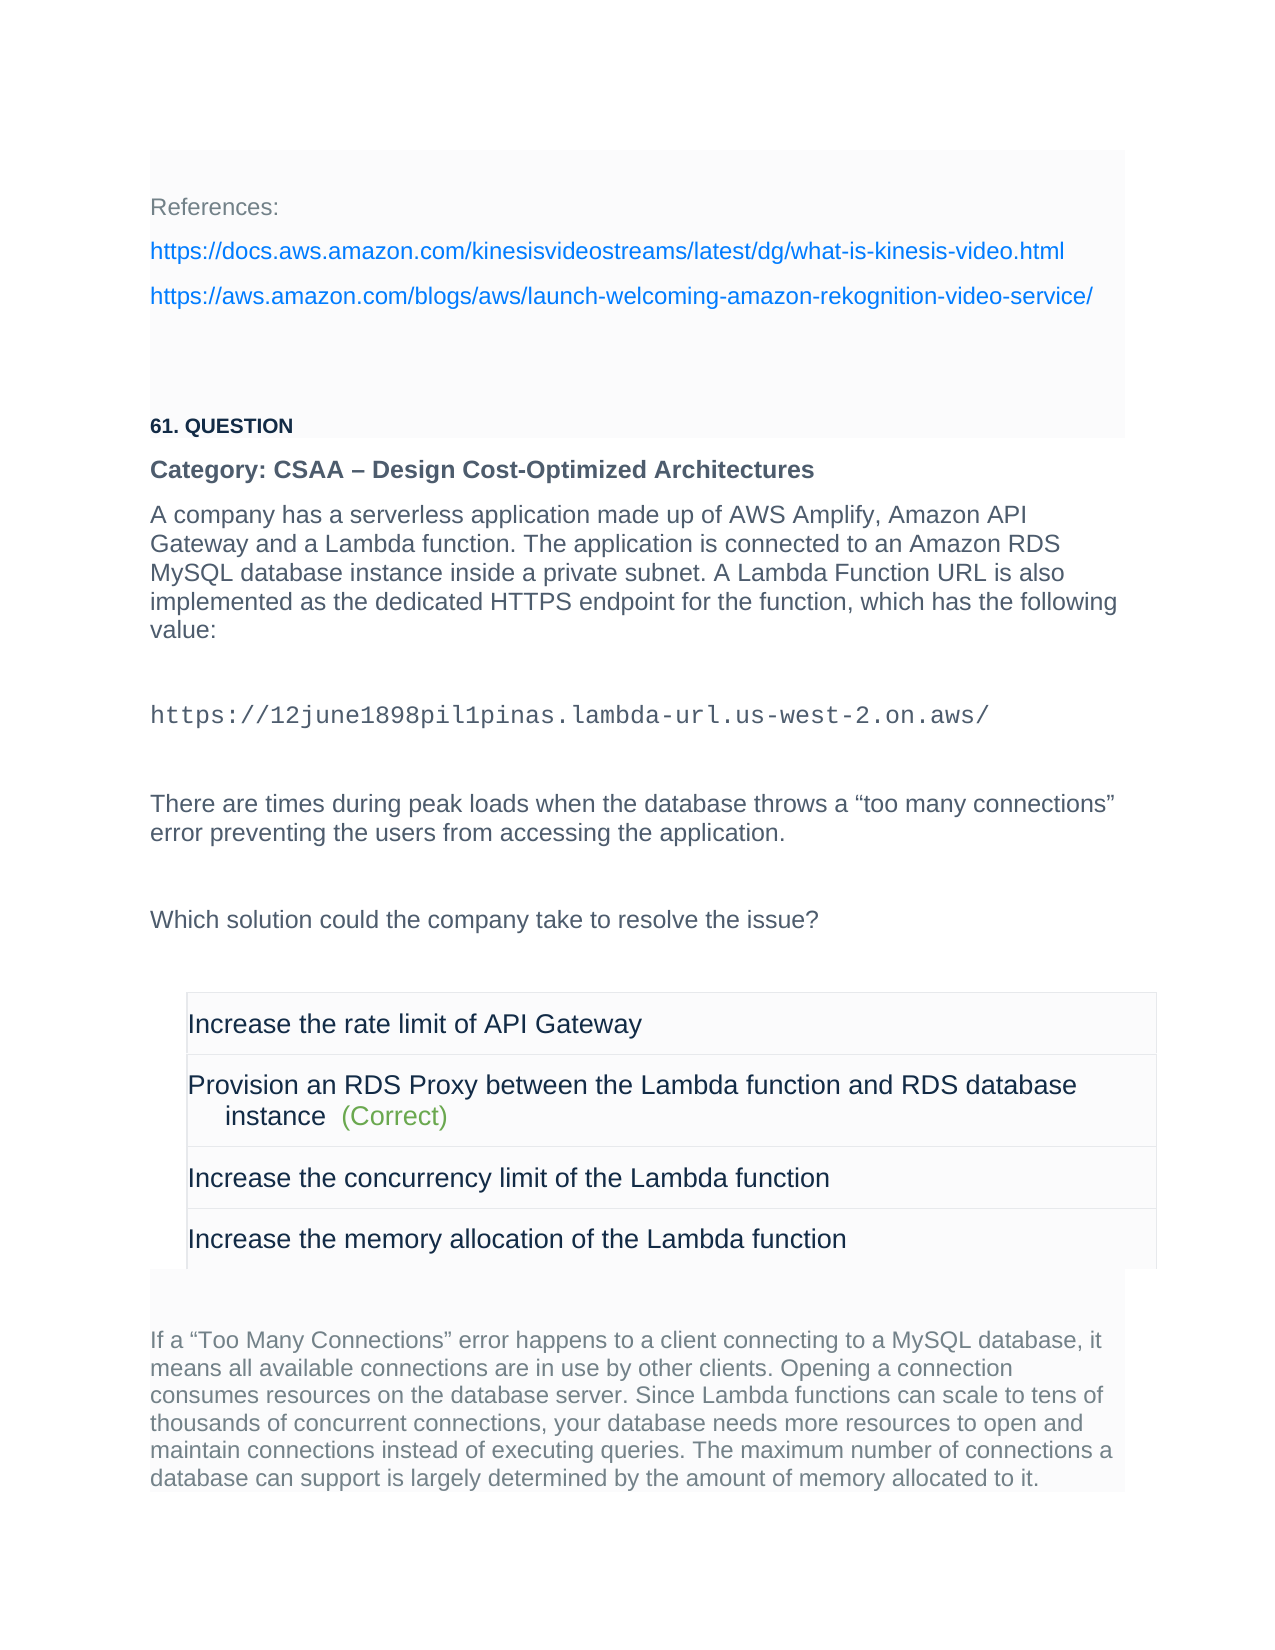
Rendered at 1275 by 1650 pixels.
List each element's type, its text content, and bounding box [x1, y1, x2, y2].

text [150, 1326, 1125, 1492]
list Increase the concurrency limit of the Lambda function [188, 1147, 1156, 1208]
list Increase the memory allocation of the Lambda function [188, 1209, 1156, 1269]
text https://12june1898pil1pinas.lambda-url.us-west-2.on.aws/ [150, 702, 1125, 731]
text 61. QUESTION [150, 414, 1125, 438]
list Increase the rate limit of API Gateway [188, 993, 1156, 1053]
text Which solution could the company take to resolve the issue? [150, 905, 1125, 934]
text Category: CSAA – Design Cost-Optimized Architectures [150, 455, 1125, 484]
text https://docs.aws.amazon.com/kinesisvideostreams/latest/dg/what-is-kinesis-video.html [150, 237, 1125, 265]
text There are times during peak loads when the database throws a “too many connections” error preventing the users from accessing the application. [150, 789, 1125, 847]
text A company has a serverless application made up of AWS Amplify, Amazon API Gateway and a Lambda function. The application is connected to an Amazon RDS MySQL database instance inside a private subnet. A Lambda Function URL is also implemented as the dedicated HTTPS endpoint for the function, which has the following value: [150, 500, 1125, 644]
list Provision an RDS Proxy between the Lambda function and RDS database instance (Correct) [188, 1055, 1156, 1146]
text https://aws.amazon.com/blogs/aws/launch-welcoming-amazon-rekognition-video-service/ [150, 282, 1125, 309]
text References: [150, 193, 1125, 221]
